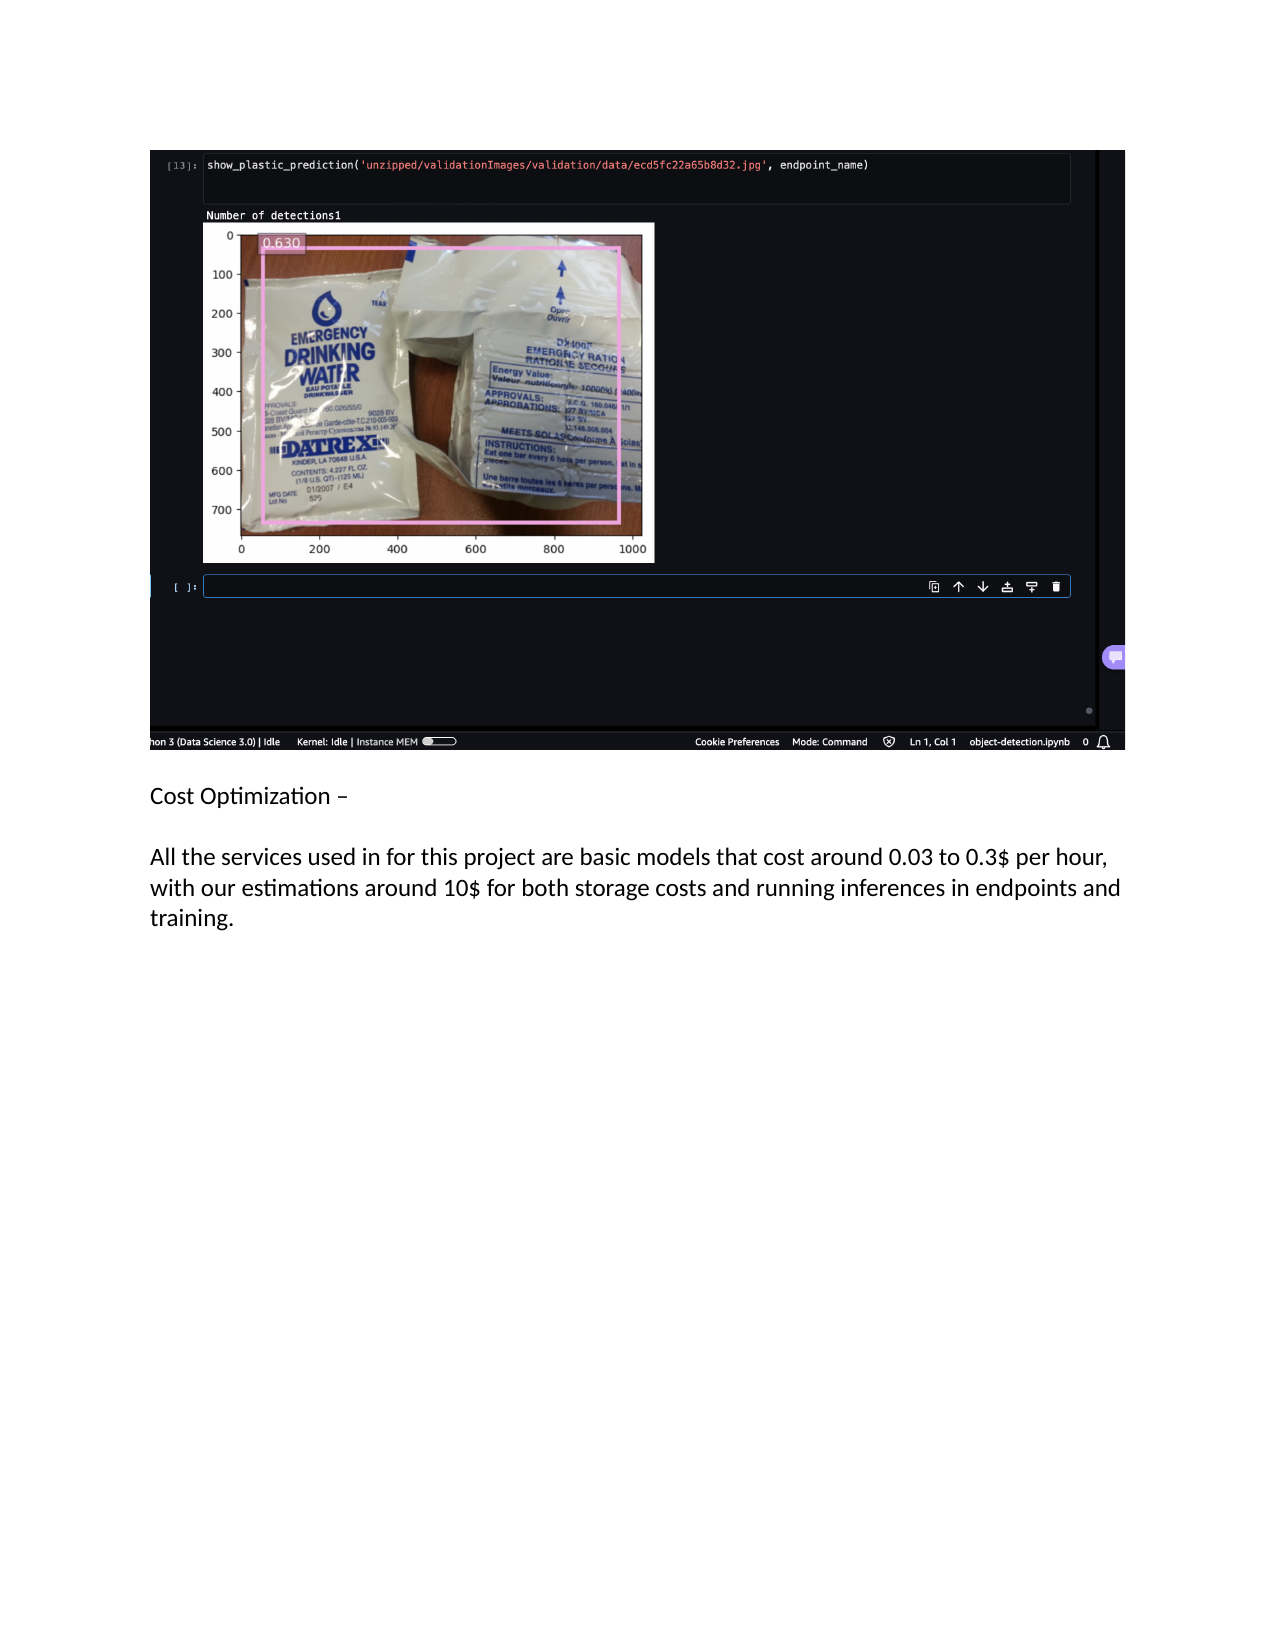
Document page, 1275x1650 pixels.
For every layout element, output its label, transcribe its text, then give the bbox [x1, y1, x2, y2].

text Cost Optimization – [150, 780, 1125, 811]
text All the services used in for this project are basic models that cost around 0.03 to 0.3$ per hour, with our estimations around 10$ for both storage costs and running inferences in endpoints and training. [150, 841, 1125, 933]
picture [150, 150, 1125, 750]
